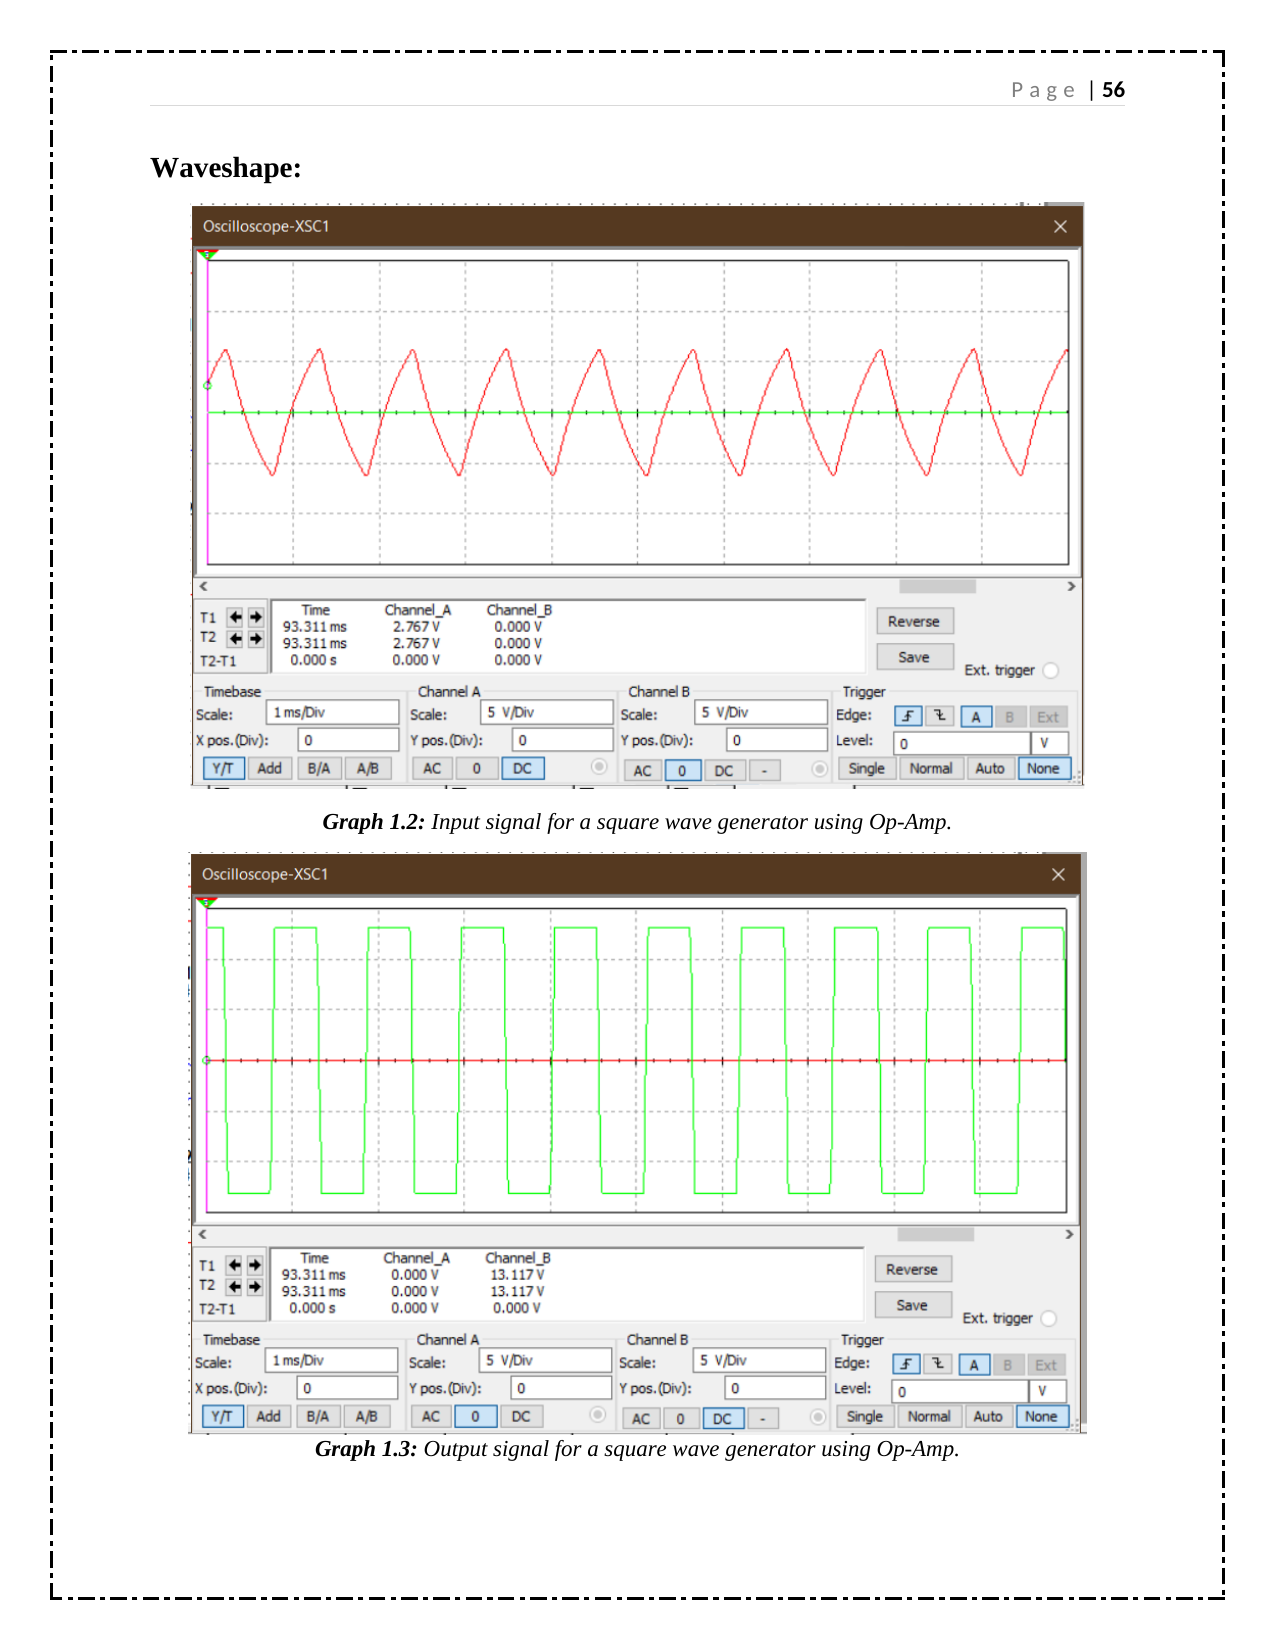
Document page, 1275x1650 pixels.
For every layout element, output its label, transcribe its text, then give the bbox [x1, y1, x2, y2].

picture [188, 852, 1087, 1435]
text Graph 1.2: Input signal for a square wave generator using Op-Amp. [150, 808, 1125, 834]
picture [190, 202, 1085, 789]
text Waveshape: [150, 150, 1125, 183]
text Graph 1.3: Output signal for a square wave generator using Op-Amp. [150, 1435, 1125, 1461]
